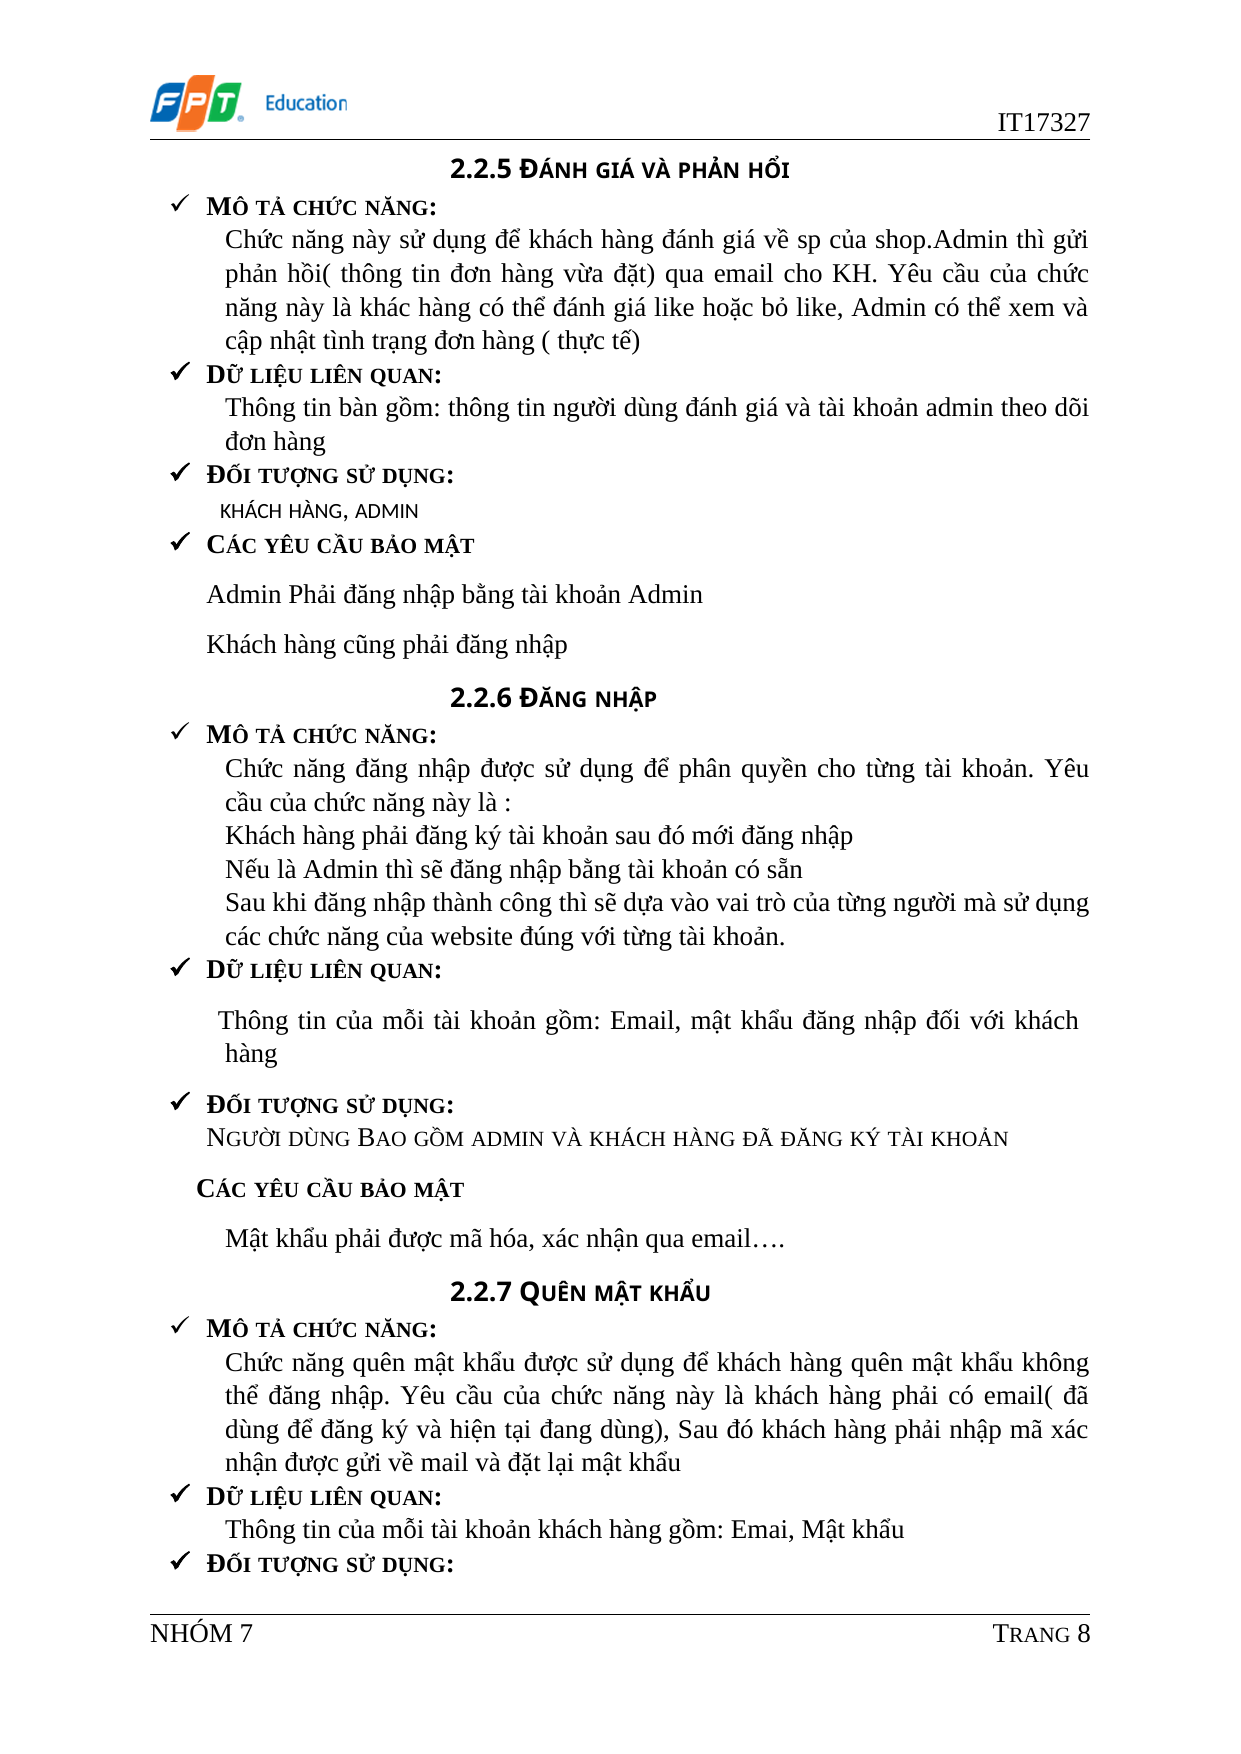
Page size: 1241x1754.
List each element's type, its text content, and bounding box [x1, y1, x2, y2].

list Chức năng này sử dụng để khách hàng đánh giá về sp của shop.Admin thì gửi phản hồi( thông tin đơn hàng vừa đặt) qua email cho KH. Yêu cầu của chức năng này là khác hàng có thể đánh giá like hoặc bỏ like, Admin có thể xem và cập nhật tình trạng đơn hàng ( thực tế) [225, 223, 1090, 355]
list Mật khẩu phải được mã hóa, xác nhận qua email…. [225, 1222, 1090, 1253]
picture [150, 75, 347, 132]
list Thông tin bàn gồm: thông tin người dùng đánh giá và tài khoản admin theo dõi đơn hàng [225, 391, 1090, 456]
list Mô tả chức năng: [169, 718, 1090, 750]
subtitle 2.2.7 Quên mật khẩu [450, 1272, 1090, 1309]
text Thông tin của mỗi tài khoản gồm: Email, mật khẩu đăng nhập đối với khách hàng [150, 1004, 1090, 1069]
text Khách hàng cũng phải đăng nhập [206, 628, 1090, 660]
subtitle 2.2.5 Đánh giá và phản hổi [450, 150, 1090, 187]
list Dữ liệu liên quan: [169, 1480, 1090, 1511]
list Đối tượng sử dụng: [169, 1088, 1090, 1119]
list Chức năng quên mật khẩu được sử dụng để khách hàng quên mật khẩu không thể đăng nhập. Yêu cầu của chức năng này là khách hàng phải có email( đã dùng để đăng ký và hiện tại đang dùng), Sau đó khách hàng phải nhập mã xác nhận được gửi về mail và đặt lại mật khẩu [225, 1346, 1090, 1477]
list Thông tin của mỗi tài khoản khách hàng gồm: Emai, Mật khẩu [225, 1513, 1090, 1545]
text Các yêu cầu bảo mật [169, 1172, 1090, 1203]
list Sau khi đăng nhập thành công thì sẽ dựa vào vai trò của từng người mà sử dụng các chức năng của website đúng với từng tài khoản. [225, 886, 1090, 951]
list Đối tượng sử dụng: [169, 1547, 1090, 1578]
subtitle 2.2.6 Đăng nhập [450, 679, 1090, 716]
list Khách hàng phải đăng ký tài khoản sau đó mới đăng nhập [225, 819, 1090, 851]
list Mô tả chức năng: [169, 1312, 1090, 1343]
list Các yêu cầu bảo mật [169, 528, 1090, 559]
text Admin Phải đăng nhập bằng tài khoản Admin [206, 578, 1090, 609]
list Mô tả chức năng: [169, 190, 1090, 221]
list Người dùng Bao gồm admin và khách hàng đã đăng ký tài khoản [206, 1121, 1090, 1153]
list Dữ liệu liên quan: [169, 953, 1090, 985]
list khách hàng, admin [206, 492, 1090, 525]
list Nếu là Admin thì sẽ đăng nhập bằng tài khoản có sẵn [225, 853, 1090, 884]
list Đối tượng sử dụng: [169, 458, 1090, 490]
list Dữ liệu liên quan: [169, 358, 1090, 389]
list Chức năng đăng nhập được sử dụng để phân quyền cho từng tài khoản. Yêu cầu của chức năng này là : [225, 752, 1090, 817]
